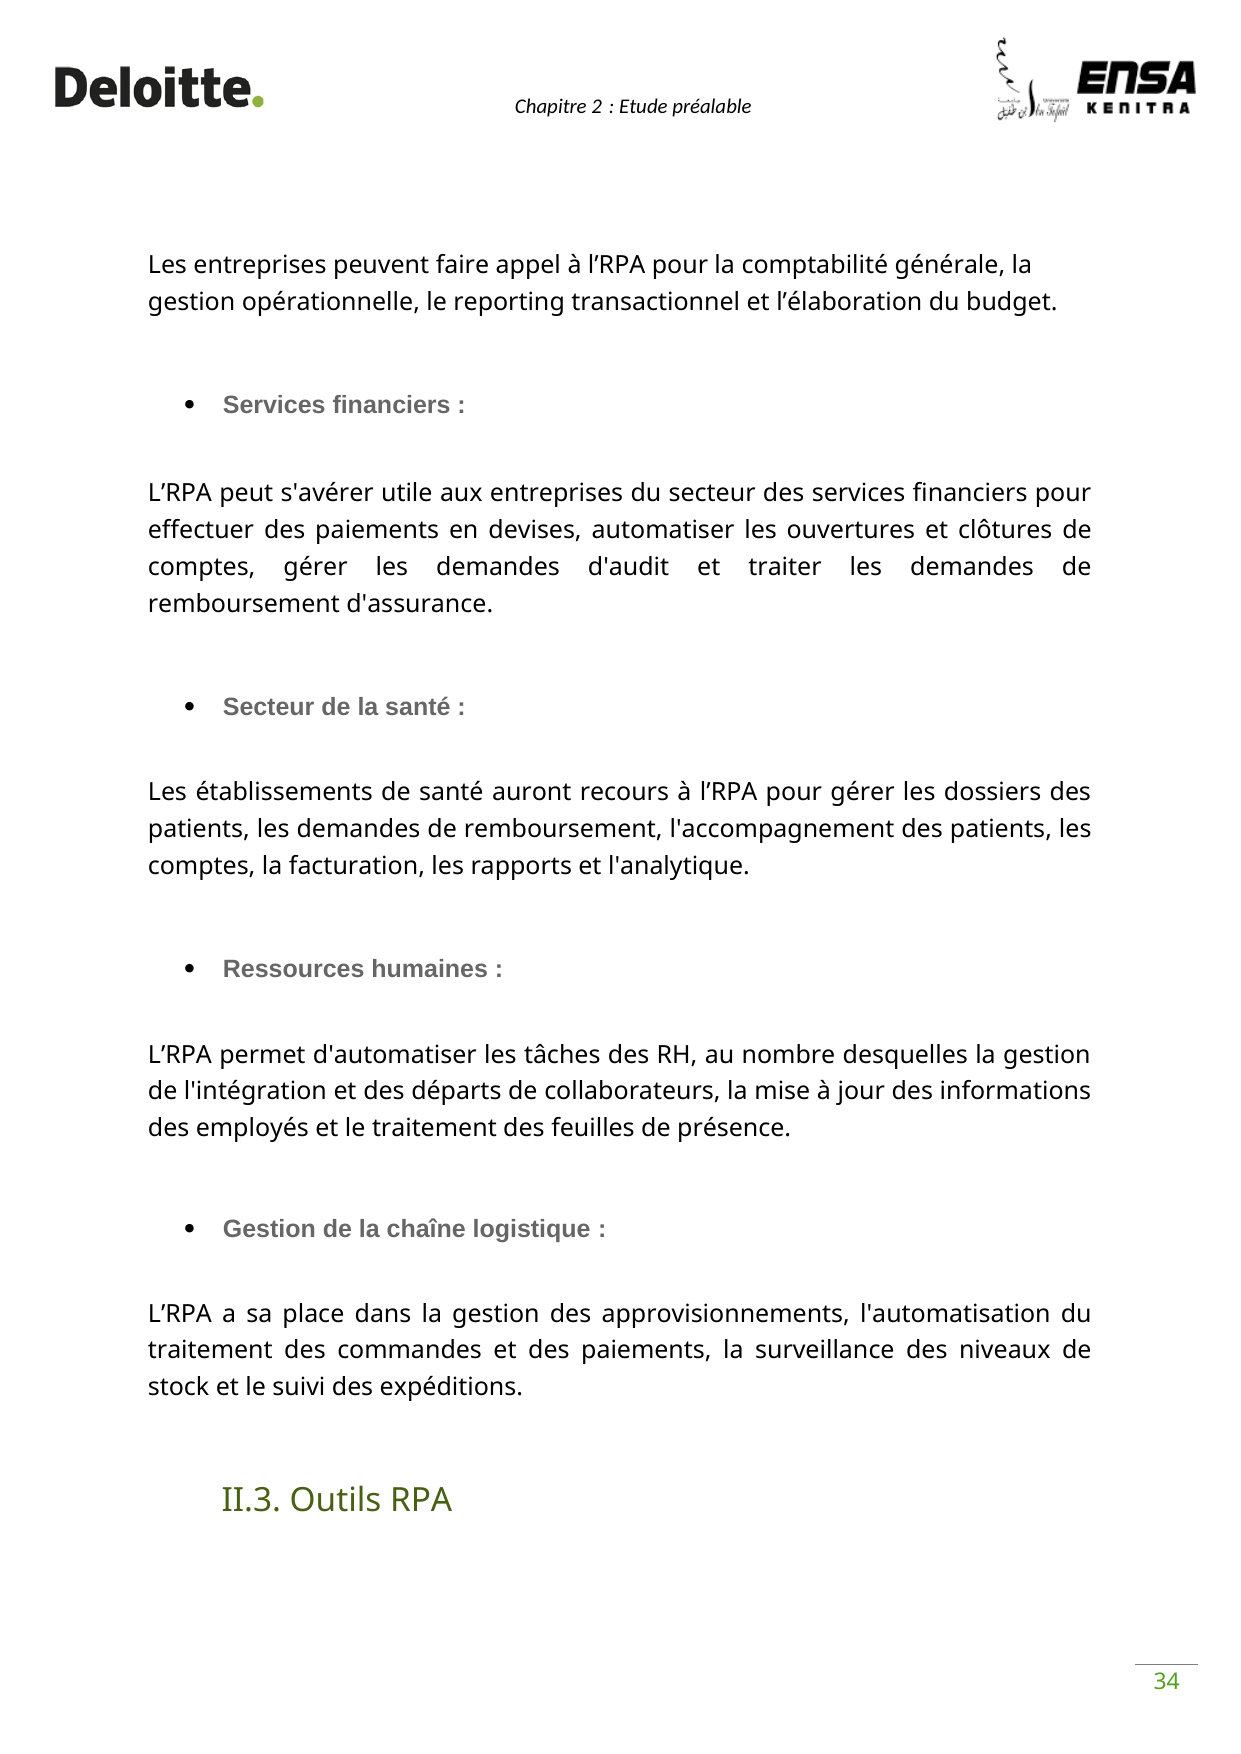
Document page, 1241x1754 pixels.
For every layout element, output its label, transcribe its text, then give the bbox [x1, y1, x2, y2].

text L’RPA peut s'avérer utile aux entreprises du secteur des services financiers pour effectuer des paiements en devises, automatiser les ouvertures et clôtures de comptes, gérer les demandes d'audit et traiter les demandes de remboursement d'assurance. [148, 438, 1093, 619]
picture [46, 53, 273, 147]
text Les entreprises peuvent faire appel à l’RPA pour la comptabilité générale, la gestion opérationnelle, le reporting transactionnel et l’élaboration du budget. [148, 213, 1093, 318]
list Gestion de la chaîne logistique : [185, 1214, 1093, 1242]
list Secteur de la santé : [185, 692, 1093, 721]
title II.3. Outils RPA [148, 1476, 1093, 1521]
text L’RPA a sa place dans la gestion des approvisionnements, l'automatisation du traitement des commandes et des paiements, la surveillance des niveaux de stock et le suivi des expéditions. [148, 1261, 1093, 1403]
text Les établissements de santé auront recours à l’RPA pour gérer les dossiers des patients, les demandes de remboursement, l'accompagnement des patients, les comptes, la facturation, les rapports et l'analytique. [148, 740, 1093, 882]
text L’RPA permet d'automatiser les tâches des RH, au nombre desquelles la gestion de l'intégration et des départs de collaborateurs, la mise à jour des informations des employés et le traitement des feuilles de présence. [148, 1002, 1093, 1144]
picture [947, 24, 1241, 139]
list Ressources humaines : [185, 954, 1093, 983]
list Services financiers : [185, 391, 1093, 419]
